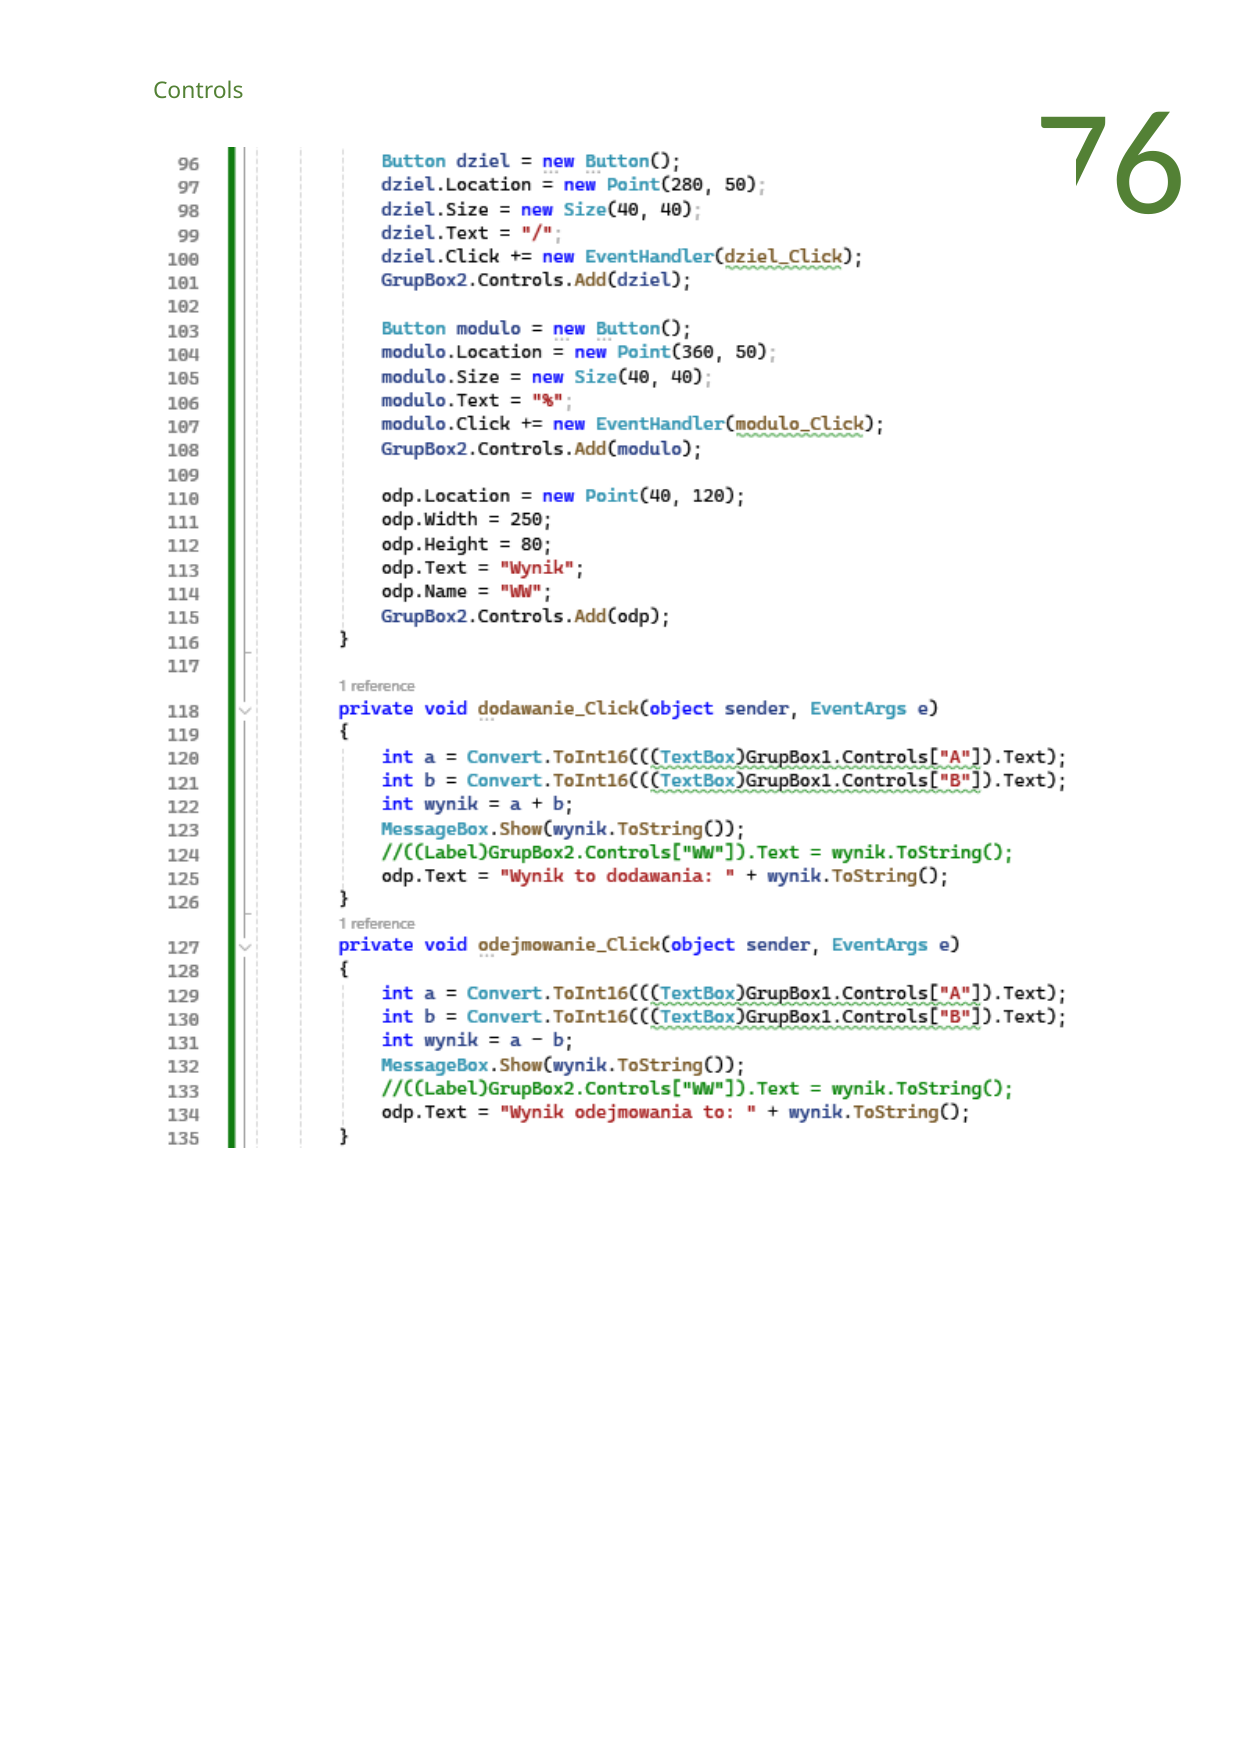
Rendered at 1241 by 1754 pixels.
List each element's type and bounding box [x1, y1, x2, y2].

picture [147, 147, 1076, 1148]
